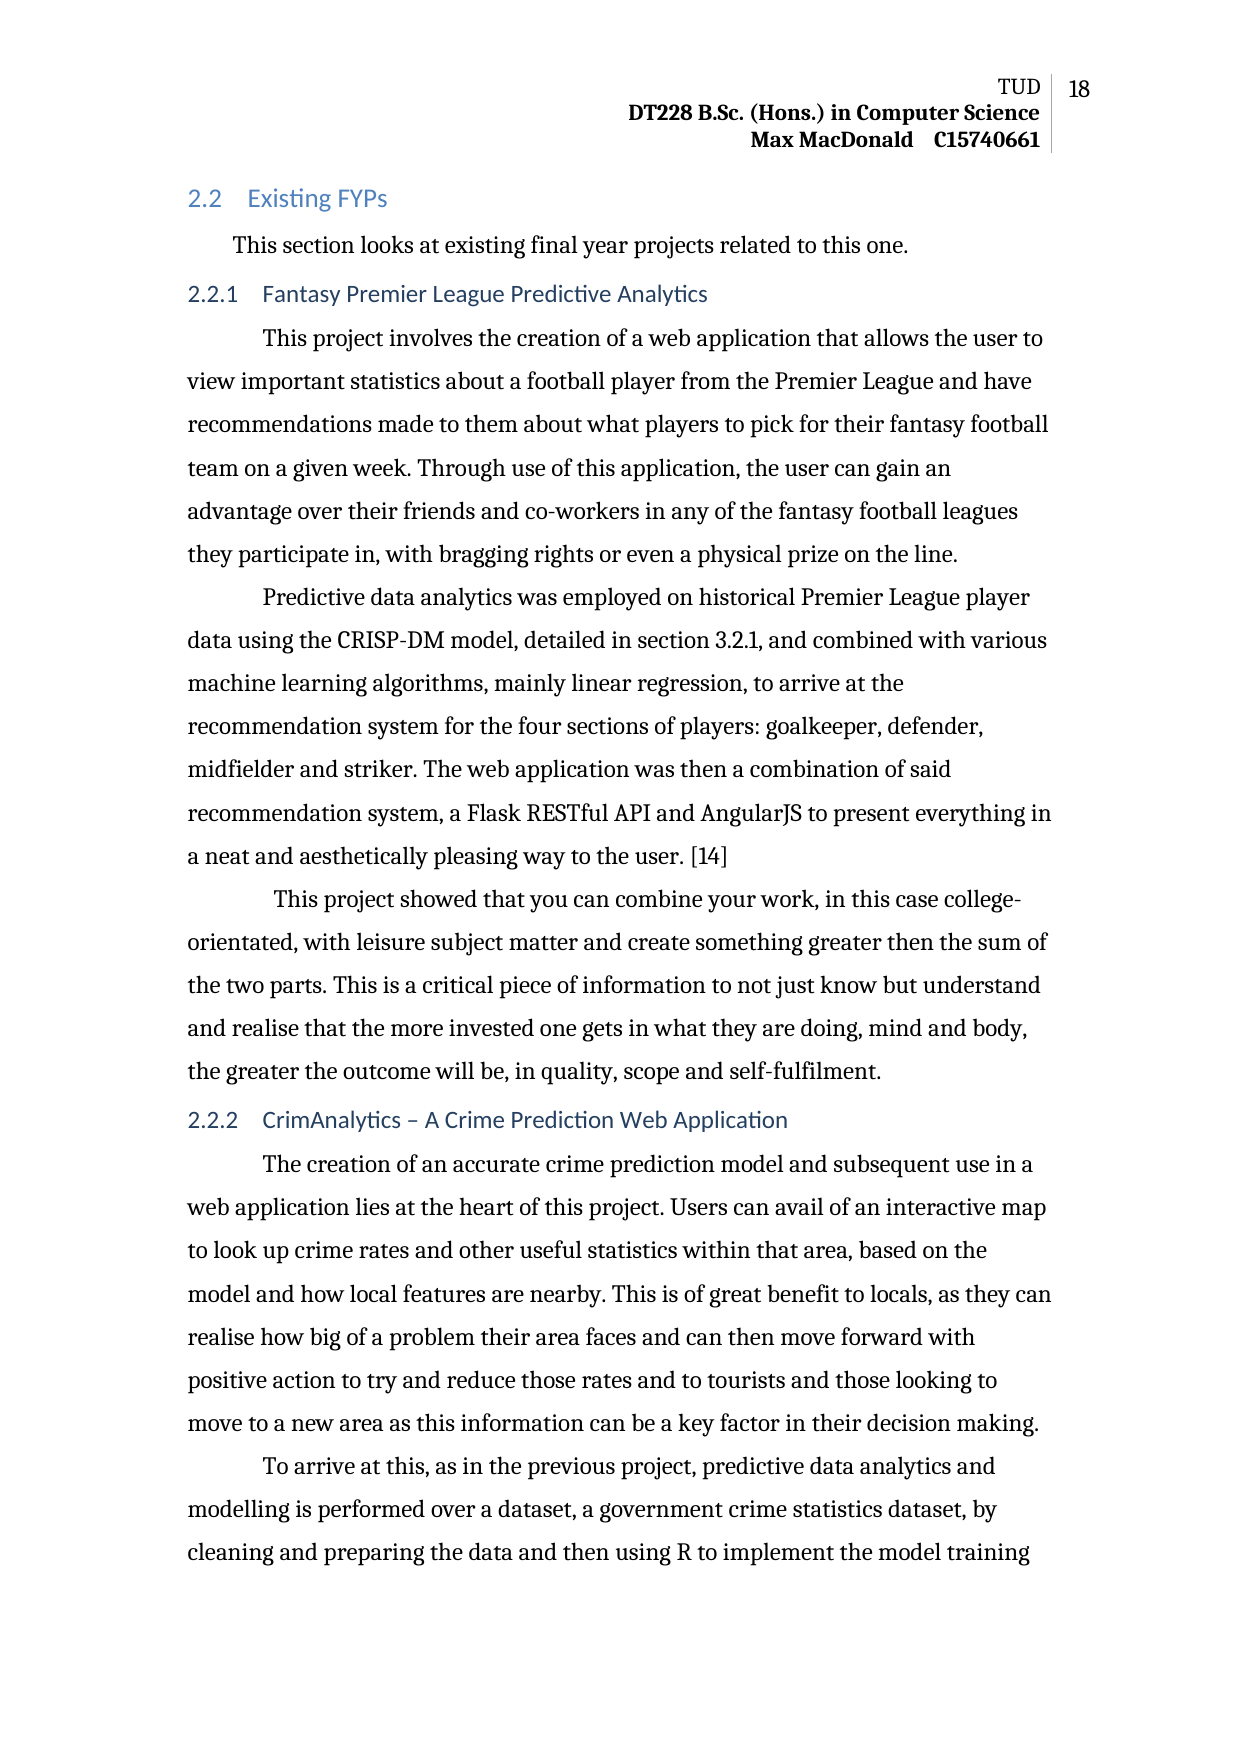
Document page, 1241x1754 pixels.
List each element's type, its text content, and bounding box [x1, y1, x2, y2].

subtitle Existing FYPs [187, 182, 1053, 214]
text This project involves the creation of a web application that allows the user to view important statistics about a football player from the Premier League and have recommendations made to them about what players to pick for their fantasy football team on a given week. Through use of this application, the user can gain an advantage over their friends and co-workers in any of the fantasy football leagues they participate in, with bragging rights or even a physical prize on the line. [187, 324, 1053, 568]
subtitle CrimAnalytics – A Crime Prediction Web Application [187, 1104, 1053, 1135]
subtitle Fantasy Premier League Predictive Analytics [187, 278, 1053, 309]
text This section looks at existing final year projects related to this one. [187, 231, 1053, 260]
text This project showed that you can combine your work, in this case college-orientated, with leisure subject matter and create something greater then the sum of the two parts. This is a critical piece of information to not just know but understand and realise that the more invested one gets in what they are doing, mind and body, the greater the outcome will be, in quality, scope and self-fulfilment. [187, 885, 1053, 1086]
text The creation of an accurate crime prediction model and subsequent use in a web application lies at the heart of this project. Users can avail of an interactive map to look up crime rates and other useful statistics within that area, based on the model and how local features are nearby. This is of great benefit to locals, as they can realise how big of a problem their area faces and can then move forward with positive action to try and reduce those rates and to tourists and those looking to move to a new area as this information can be a key factor in their decision making. [187, 1150, 1053, 1438]
text Predictive data analytics was employed on historical Premier League player data using the CRISP-DM model, detailed in section 3.2.1, and combined with various machine learning algorithms, mainly linear regression, to arrive at the recommendation system for the four sections of players: goalkeeper, defender, midfielder and striker. The web application was then a combination of said recommendation system, a Flask RESTful API and AngularJS to present everything in a neat and aesthetically pleasing way to the user. [14] [187, 583, 1053, 870]
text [187, 1452, 1053, 1567]
